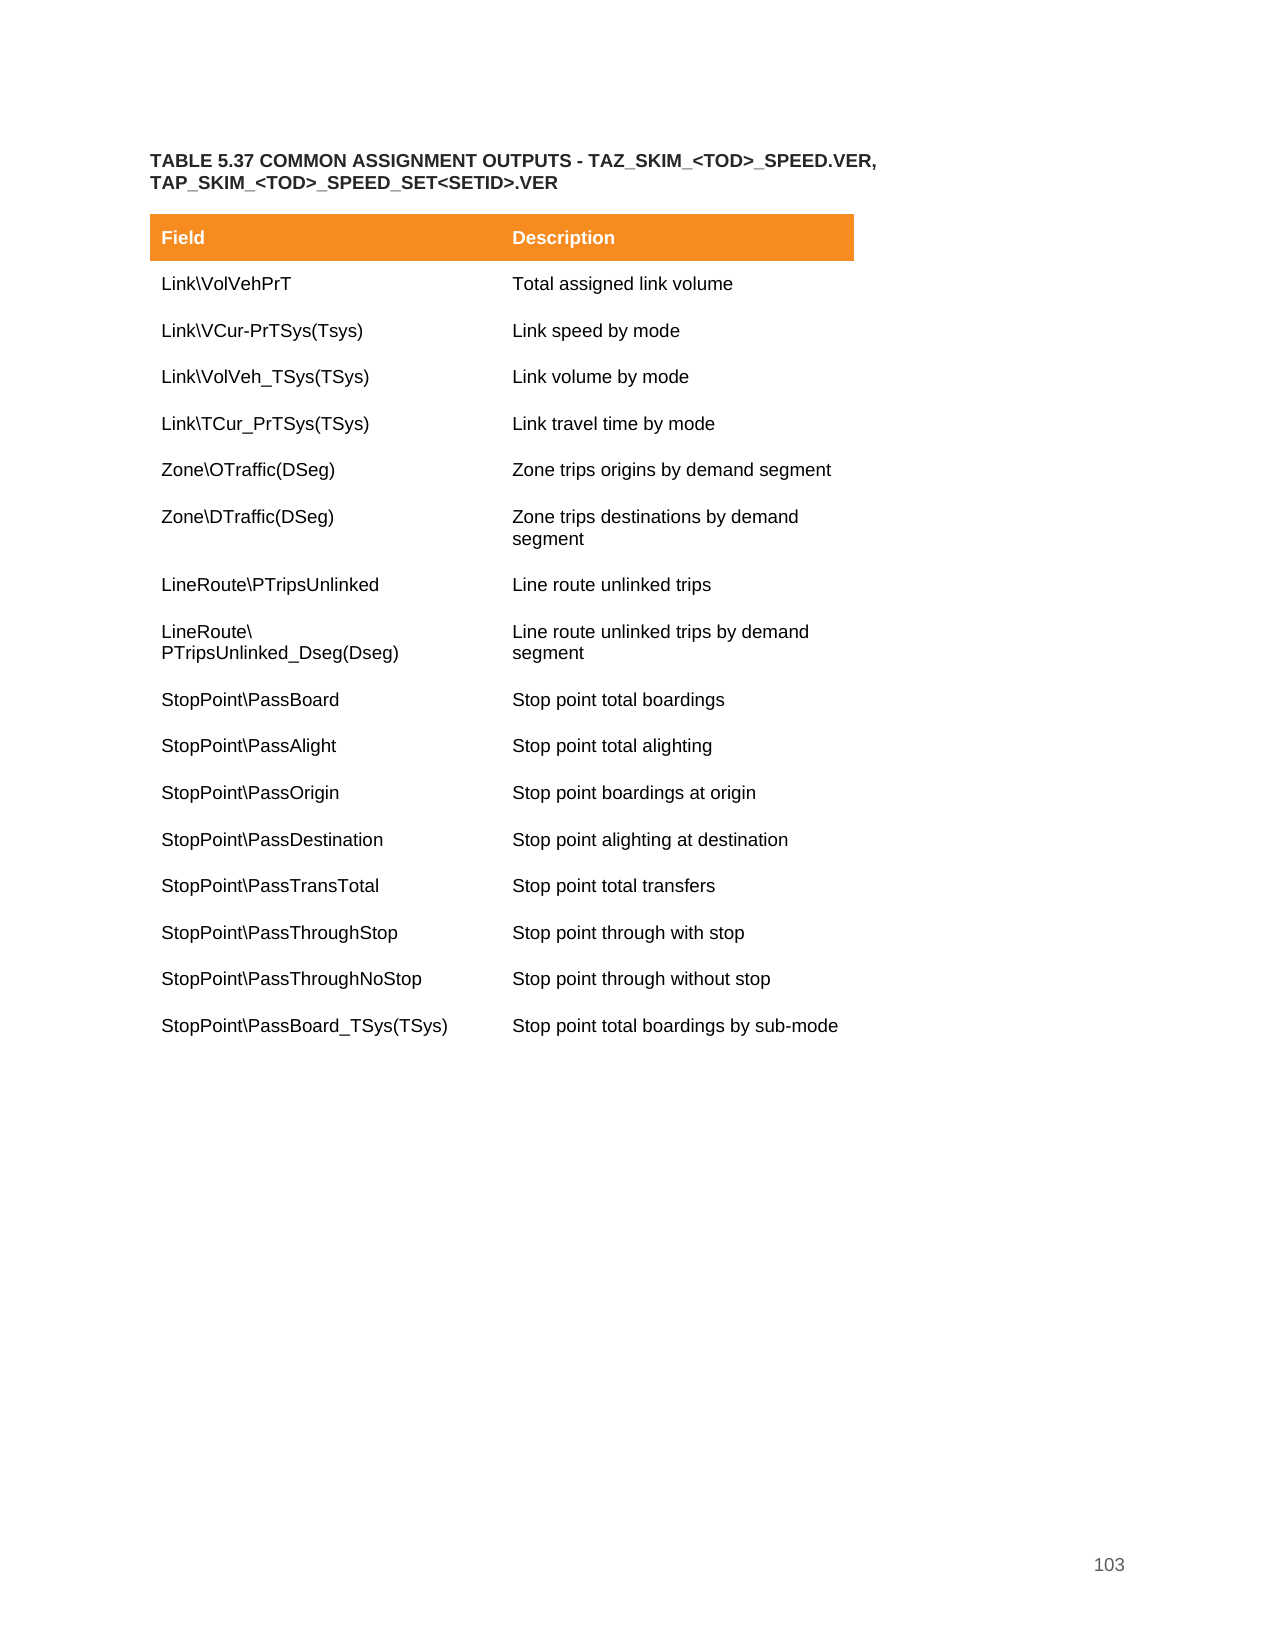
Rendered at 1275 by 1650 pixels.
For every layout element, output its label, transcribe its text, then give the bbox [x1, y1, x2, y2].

text Table . Common ASSignMENT OutputS - taz_skim_<tod>_speed.ver, tap_skim_<tod>_speed_set<setid>.ver [150, 150, 1125, 193]
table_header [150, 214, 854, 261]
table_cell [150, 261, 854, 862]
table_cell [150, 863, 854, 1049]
